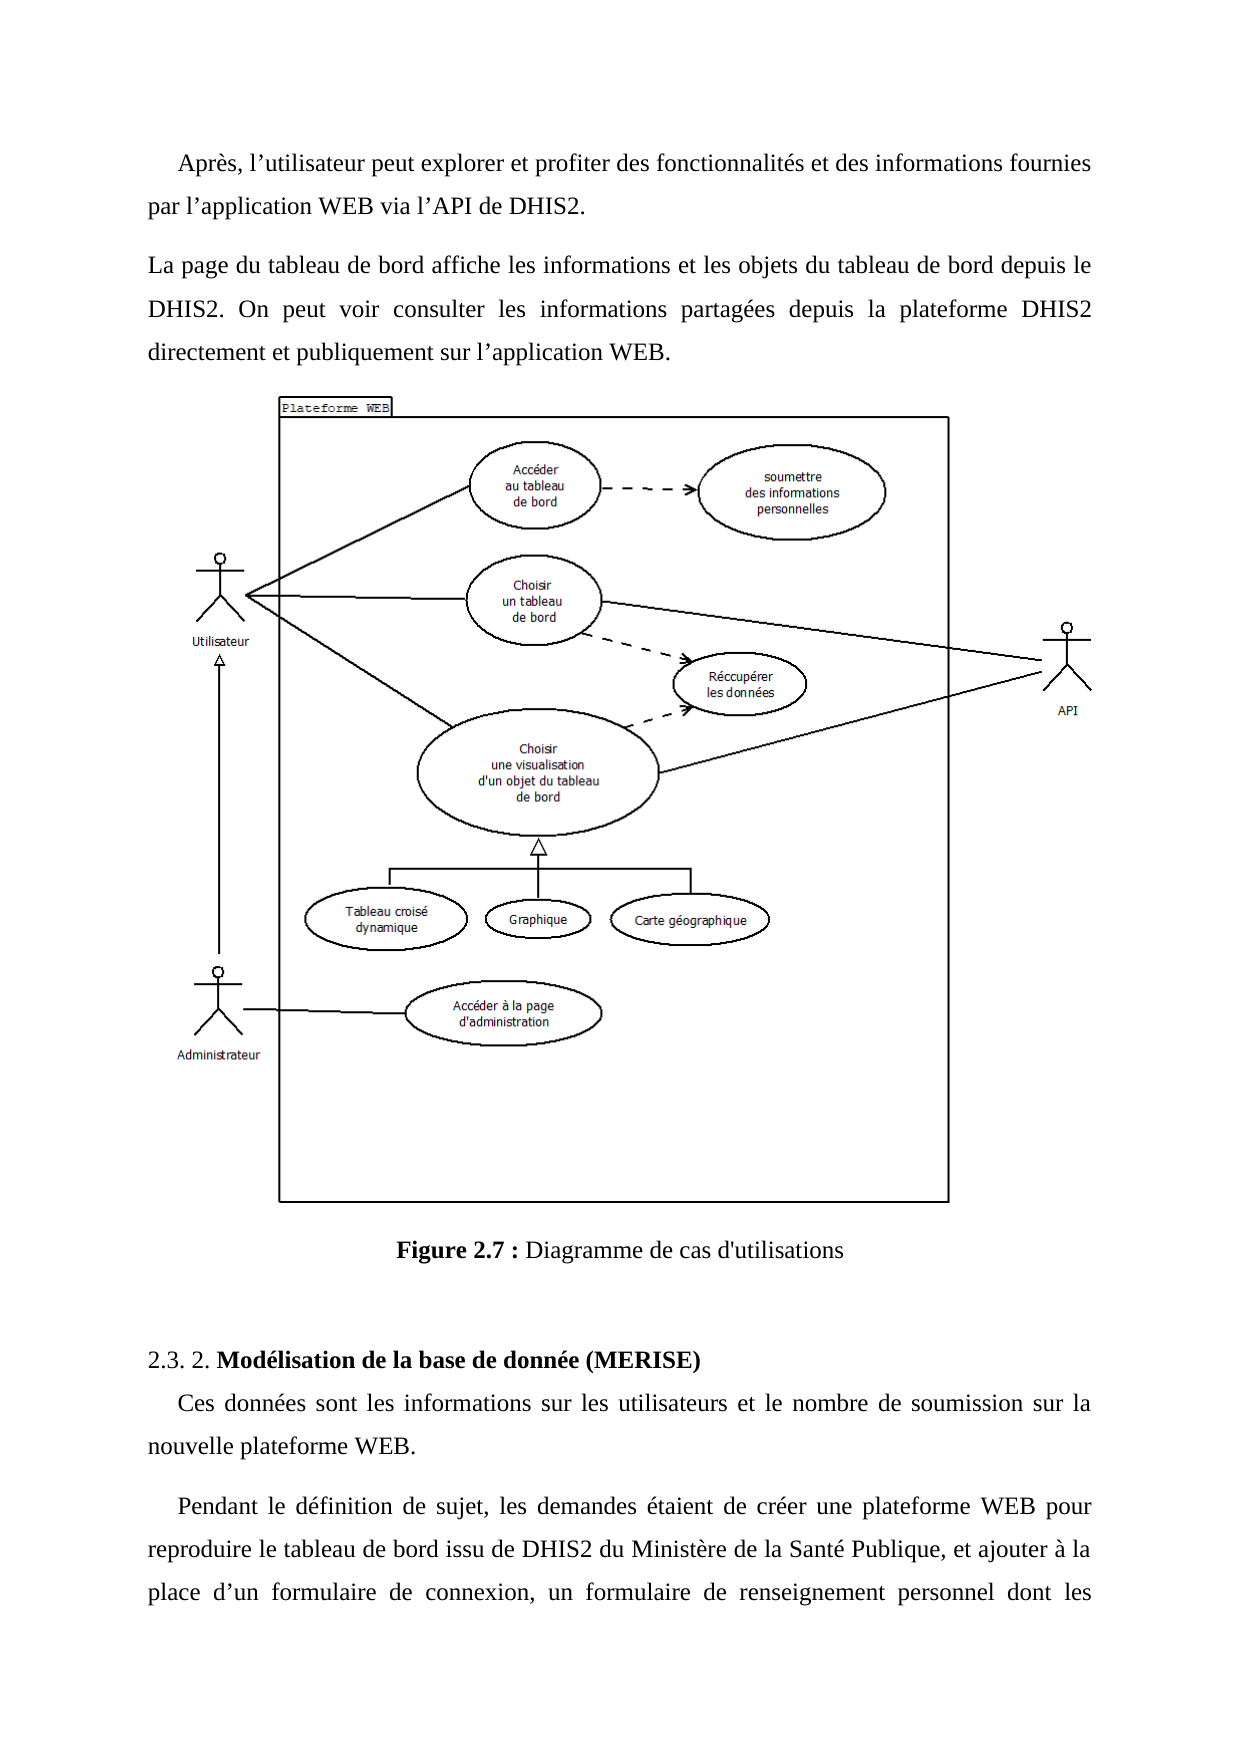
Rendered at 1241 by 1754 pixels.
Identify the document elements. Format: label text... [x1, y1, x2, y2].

text Figure 2.7 : Diagramme de cas d'utilisations [148, 1236, 1093, 1264]
text Ces données sont les informations sur les utilisateurs et le nombre de soumission sur la nouvelle plateforme WEB. [148, 1388, 1093, 1460]
text La page du tableau de bord affiche les informations et les objets du tableau de bord depuis le DHIS2. On peut voir consulter les informations partagées depuis la plateforme DHIS2 directement et publiquement sur l’application WEB. [148, 251, 1093, 366]
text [148, 1491, 1093, 1606]
text Modélisation de la base de donnée (MERISE) [148, 1345, 1093, 1374]
picture [177, 396, 1095, 1205]
text Après, l’utilisateur peut explorer et profiter des fonctionnalités et des informations fournies par l’application WEB via l’API de DHIS2. [148, 148, 1093, 219]
